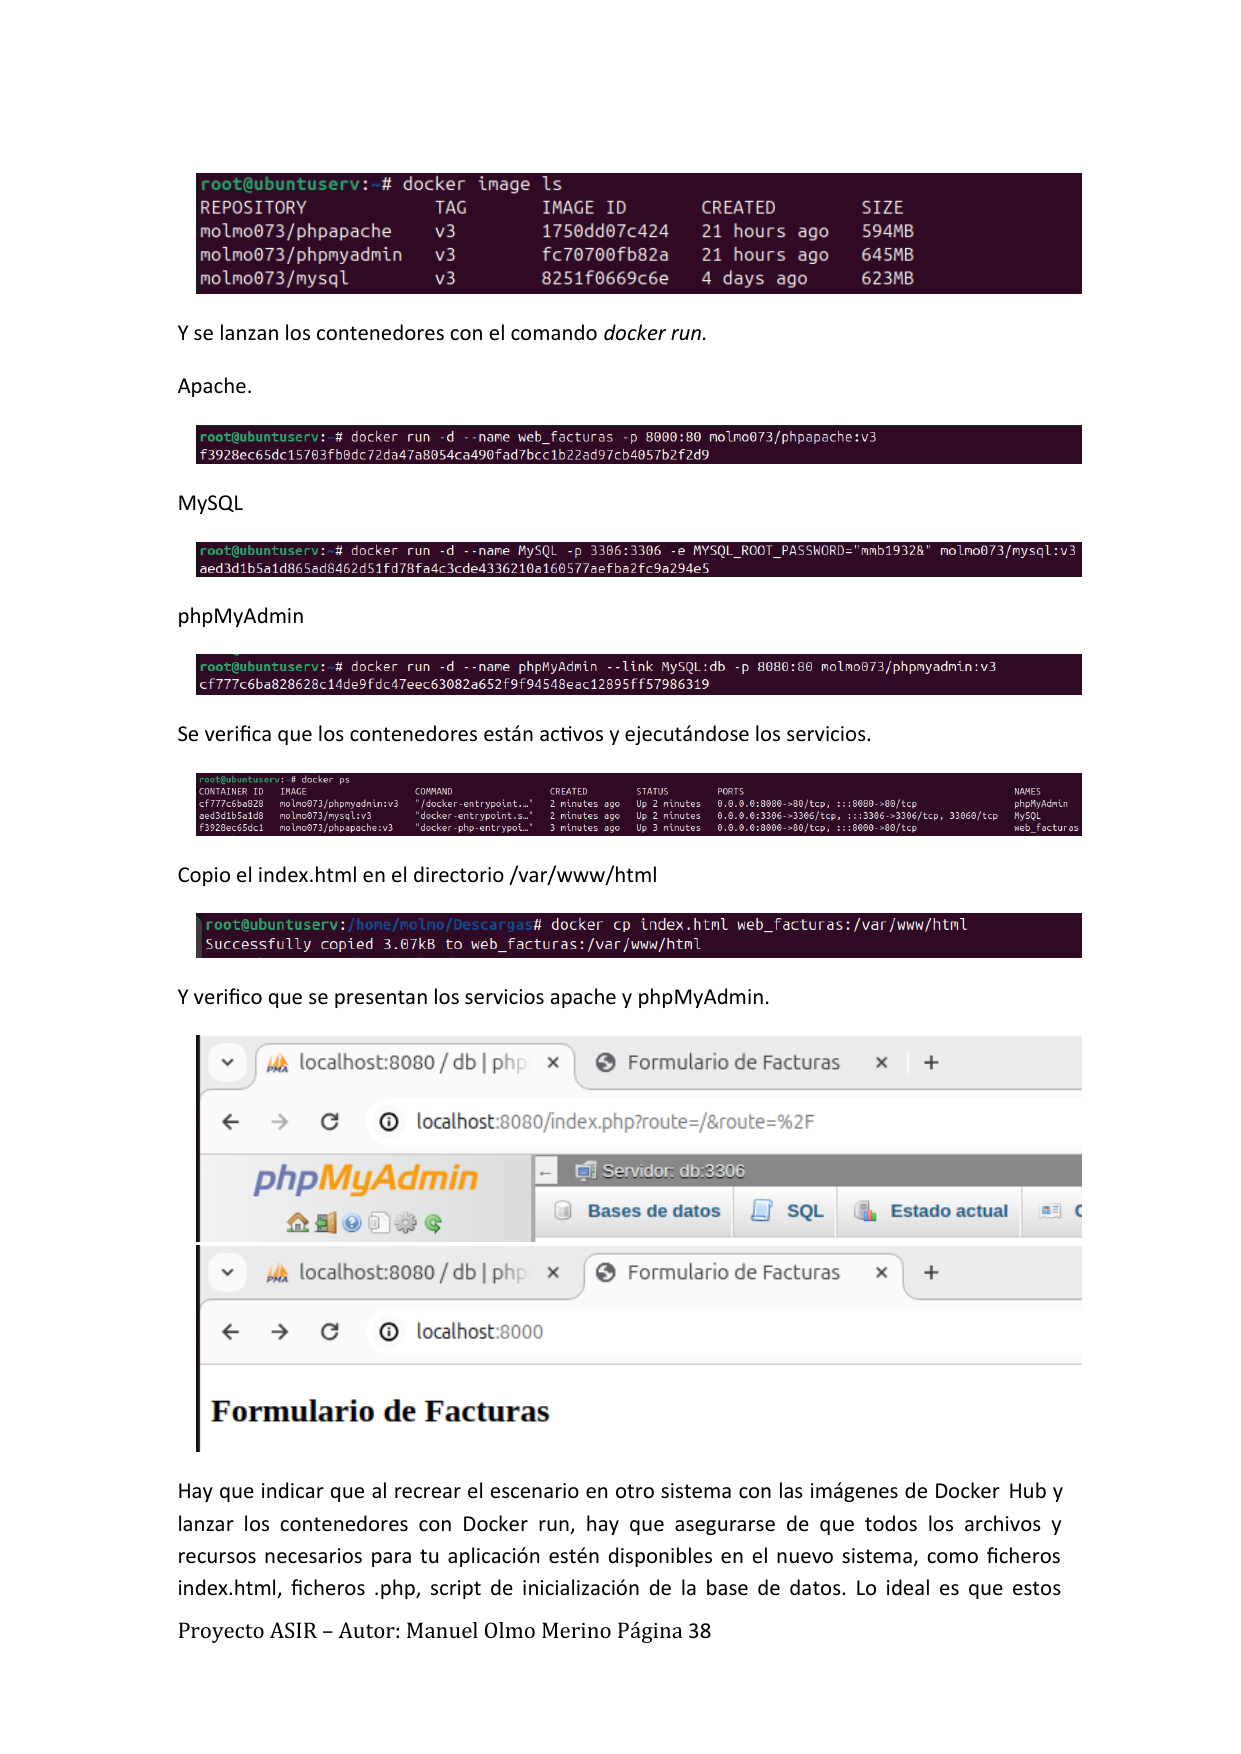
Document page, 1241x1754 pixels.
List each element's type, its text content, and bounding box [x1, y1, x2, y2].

text Y se lanzan los contenedores con el comando docker run. [177, 319, 1063, 347]
text Y verifico que se presentan los servicios apache y phpMyAdmin. [177, 982, 1063, 1010]
text Se verifica que los contenedores están activos y ejecutándose los servicios. [177, 720, 1063, 748]
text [177, 1477, 1063, 1602]
text MySQL [177, 489, 1063, 517]
text Apache. [177, 372, 1063, 400]
text Copio el index.html en el directorio /var/www/html [177, 861, 1063, 888]
text phpMyAdmin [177, 601, 1063, 629]
